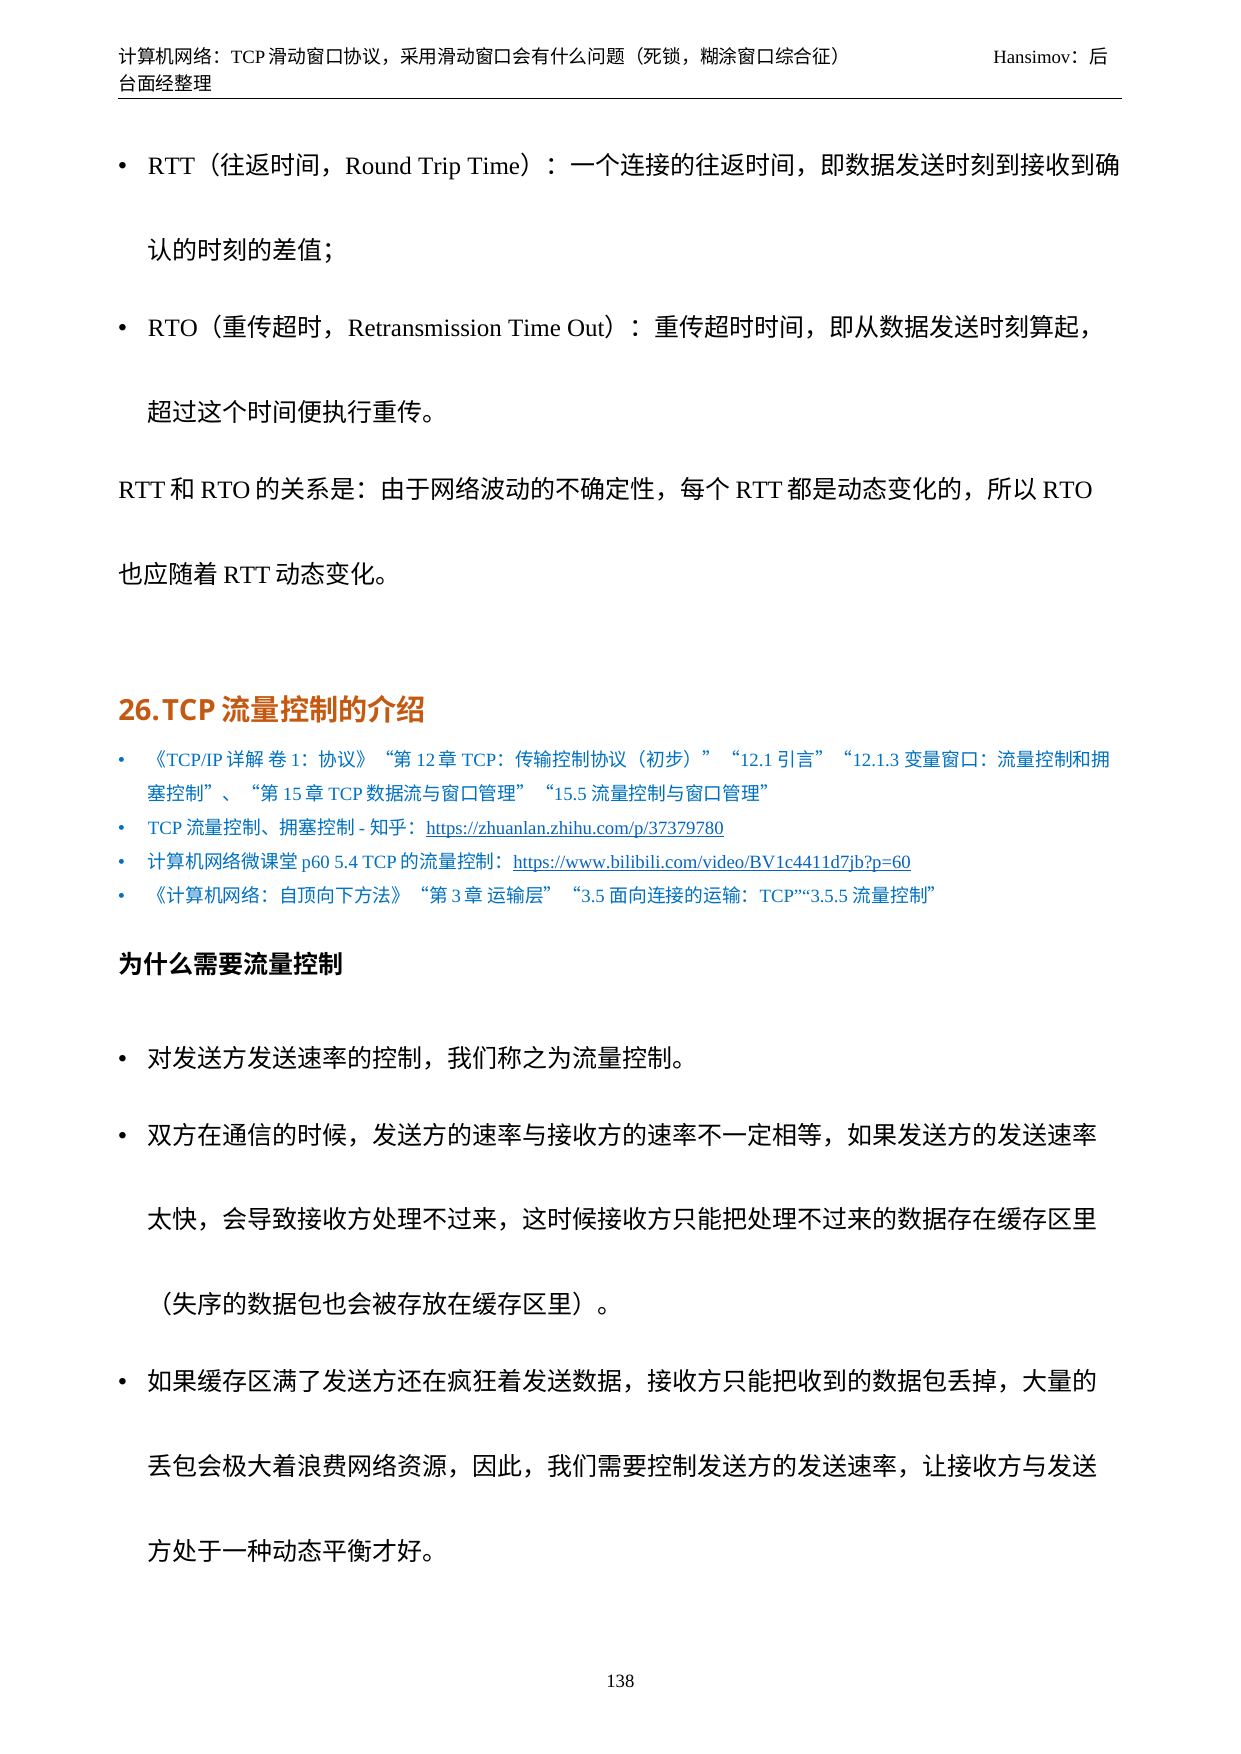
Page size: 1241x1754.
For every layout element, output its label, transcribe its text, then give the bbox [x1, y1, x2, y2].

text 双方在通信的时候，发送方的速率与接收方的速率不一定相等，如果发送方的发送速率太快，会导致接收方处理不过来，这时候接收方只能把处理不过来的数据存在缓存区里（失序的数据包也会被存放在缓存区里）。 [118, 1099, 1122, 1337]
text 对发送方发送速率的控制，我们称之为流量控制。 [118, 1022, 1122, 1090]
subtitle TCP流量控制的介绍 [118, 674, 1097, 742]
text RTT（往返时间，Round Trip Time）：一个连接的往返时间，即数据发送时刻到接收到确认的时刻的差值； [118, 130, 1122, 283]
text 《TCP/IP详解 卷1：协议》“第12章 TCP：传输控制协议（初步）”“12.1 引言”“12.1.3 变量窗口：流量控制和拥塞控制”、“第15章 TCP数据流与窗口管理”“15.5 流量控制与窗口管理” [118, 742, 1122, 809]
text TCP流量控制、拥塞控制 - 知乎：https://zhuanlan.zhihu.com/p/37379780 [118, 809, 1122, 843]
text RTO（重传超时，Retransmission Time Out）：重传超时时间，即从数据发送时刻算起，超过这个时间便执行重传。 [118, 292, 1122, 444]
text RTT和RTO的关系是：由于网络波动的不确定性，每个RTT都是动态变化的，所以RTO也应随着RTT动态变化。 [118, 454, 1122, 606]
subtitle 为什么需要流量控制 [118, 928, 1097, 996]
text 计算机网络微课堂p60 5.4 TCP的流量控制：https://www.bilibili.com/video/BV1c4411d7jb?p=60 [118, 843, 1122, 877]
text 《计算机网络：自顶向下方法》“第3章 运输层”“3.5 面向连接的运输：TCP”“3.5.5 流量控制” [118, 877, 1122, 911]
text 如果缓存区满了发送方还在疯狂着发送数据，接收方只能把收到的数据包丢掉，大量的丢包会极大着浪费网络资源，因此，我们需要控制发送方的发送速率，让接收方与发送方处于一种动态平衡才好。 [118, 1346, 1122, 1584]
